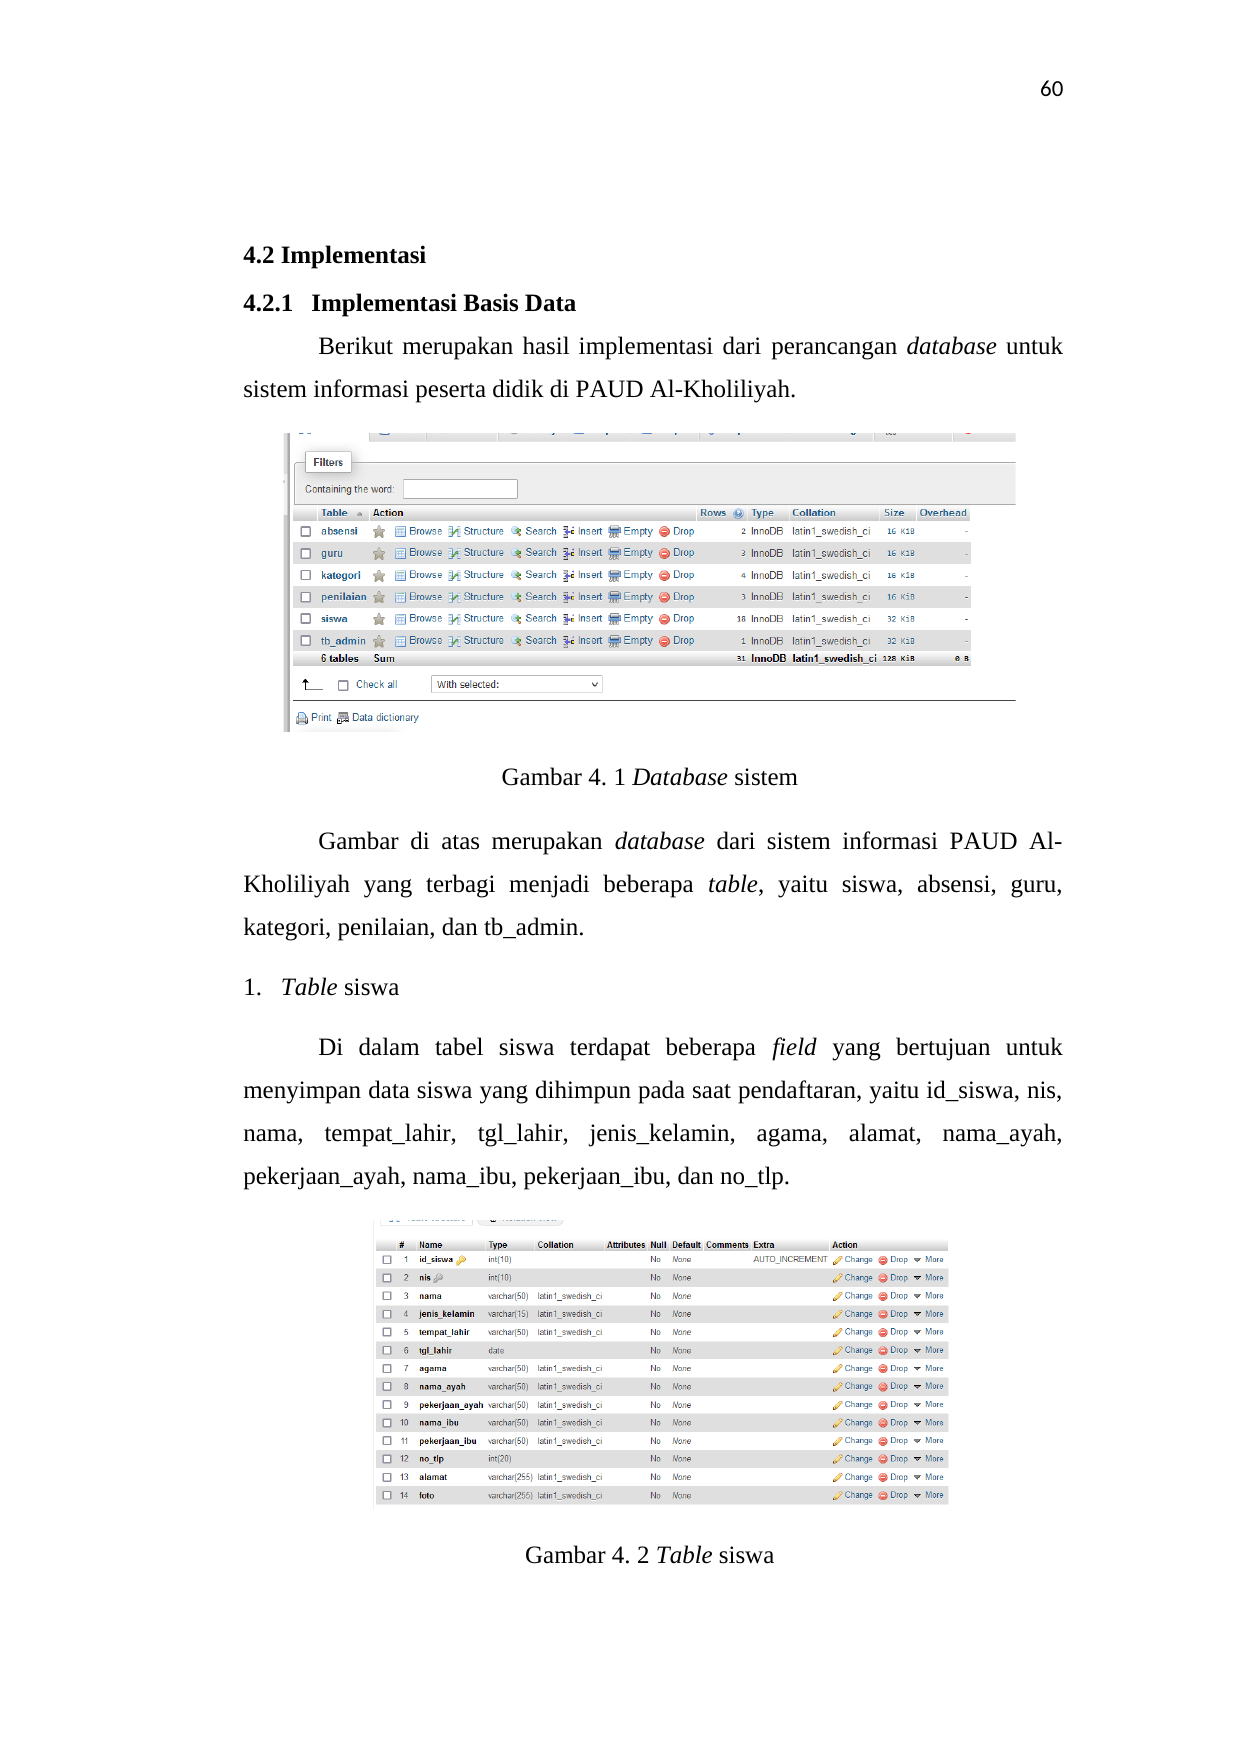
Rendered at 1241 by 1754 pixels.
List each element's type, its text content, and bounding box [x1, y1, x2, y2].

picture [283, 433, 1016, 732]
text Gambar 4. 1 Database sistem [236, 762, 1063, 791]
text Gambar di atas merupakan database dari sistem informasi PAUD Al-Kholiliyah yang terbagi menjadi beberapa table, yaitu siswa, absensi, guru, kategori, penilaian, dan tb_admin. [243, 826, 1063, 941]
picture [373, 1220, 971, 1510]
list Table siswa [243, 972, 1063, 1001]
text Berikut merupakan hasil implementasi dari perancangan database untuk sistem informasi peserta didik di PAUD Al-Kholiliyah. [243, 331, 1063, 403]
subtitle Implementasi Basis Data [243, 288, 1063, 316]
text Di dalam tabel siswa terdapat beberapa field yang bertujuan untuk menyimpan data siswa yang dihimpun pada saat pendaftaran, yaitu id_siswa, nis, nama, tempat_lahir, tgl_lahir, jenis_kelamin, agama, alamat, nama_ayah, pekerjaan_ayah, nama_ibu, pekerjaan_ibu, dan no_tlp. [243, 1032, 1063, 1190]
subtitle Implementasi [243, 240, 1063, 269]
text Gambar 4. 2 Table siswa [236, 1540, 1063, 1569]
